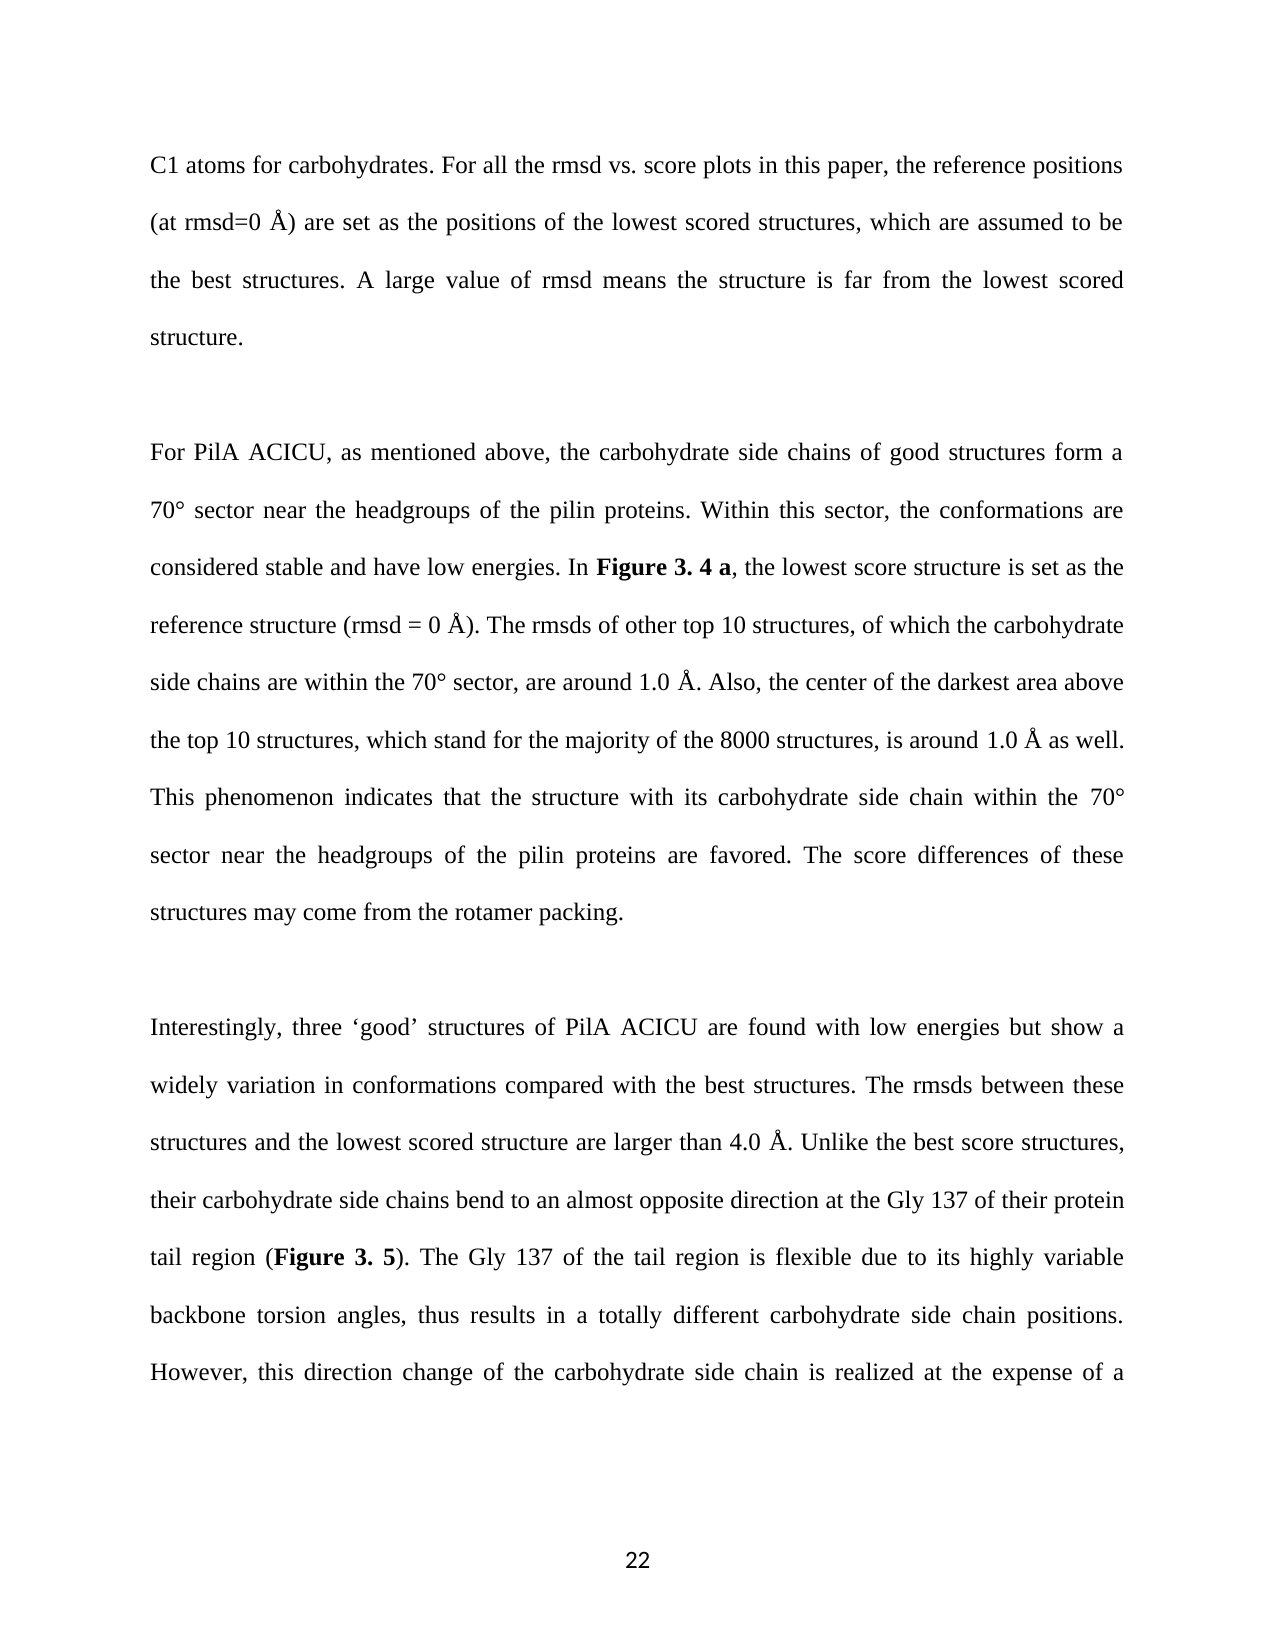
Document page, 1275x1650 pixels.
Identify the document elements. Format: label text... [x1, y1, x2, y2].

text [150, 1012, 1125, 1386]
text For PilA ACICU, as mentioned above, the carbohydrate side chains of good structures form a 70° sector near the headgroups of the pilin proteins. Within this sector, the conformations are considered stable and have low energies. In Figure 3. 4 a, the lowest score structure is set as the reference structure (rmsd = 0 Å). The rmsds of other top 10 structures, of which the carbohydrate side chains are within the 70° sector, are around 1.0 Å. Also, the center of the darkest area above the top 10 structures, which stand for the majority of the 8000 structures, is around 1.0 Å as well. This phenomenon indicates that the structure with its carbohydrate side chain within the 70° sector near the headgroups of the pilin proteins are favored. The score differences of these structures may come from the rotamer packing. [150, 437, 1125, 926]
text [150, 150, 1125, 351]
